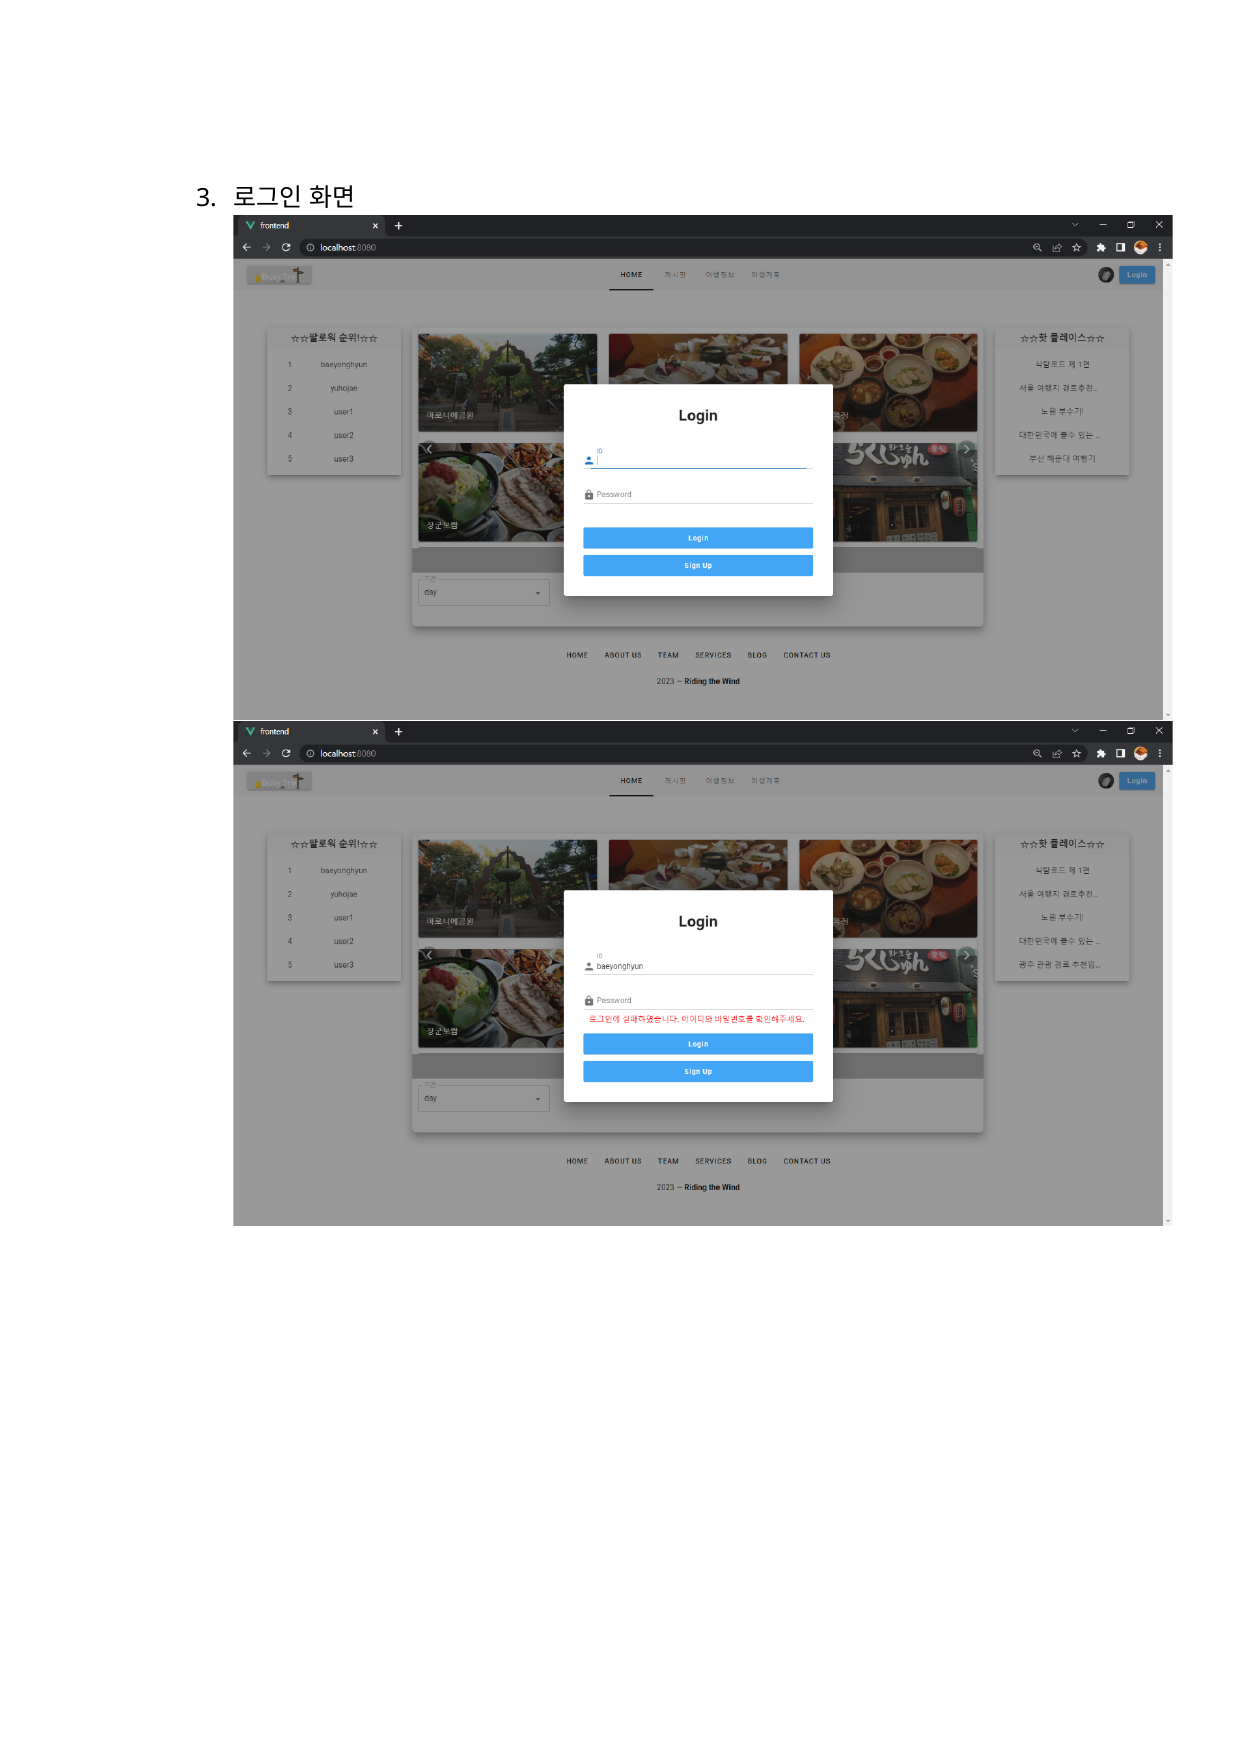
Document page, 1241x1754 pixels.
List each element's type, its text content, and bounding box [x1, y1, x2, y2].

picture [233, 721, 1173, 1226]
picture [233, 215, 1173, 720]
